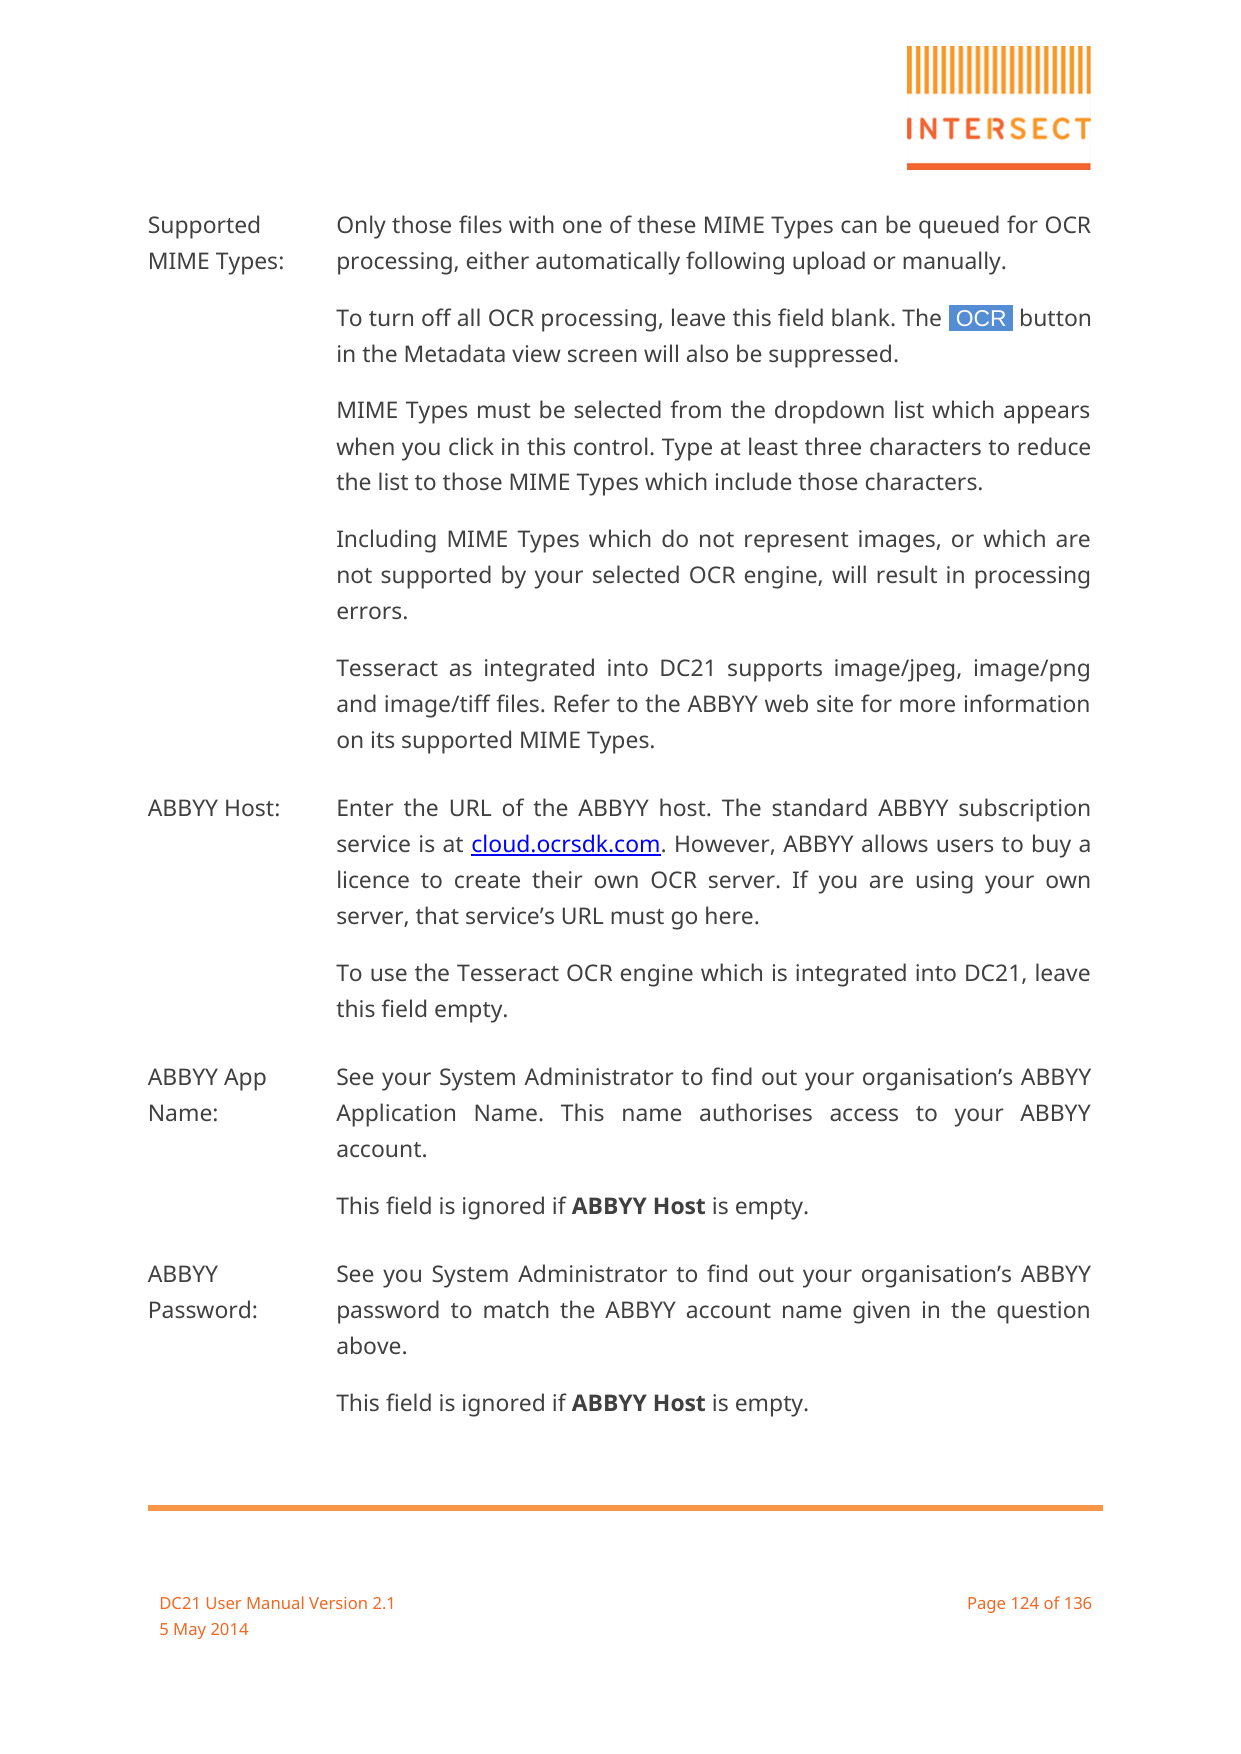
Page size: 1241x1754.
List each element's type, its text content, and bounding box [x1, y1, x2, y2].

table_cell ABBYY App Name: [136, 1049, 325, 1246]
table_cell OCR Supported MIME Types: [136, 197, 325, 779]
picture [905, 44, 1093, 172]
table_cell ABBYY Password: [136, 1246, 325, 1443]
table_cell See your System Administrator to find out your organisation’s ABBYY Application Name. This name authorises access to your ABBYY account. This field is ignored if ABBYY Host is empty. [325, 1049, 1103, 1246]
table_cell See you System Administrator to find out your organisation’s ABBYY password to match the ABBYY account name given in the question above. This field is ignored if ABBYY Host is empty. [325, 1246, 1103, 1443]
table_cell Enter the URL of the ABBYY host. The standard ABBYY subscription service is at cloud.ocrsdk.com. However, ABBYY allows users to buy a licence to create their own OCR server. If you are using your own server, that service’s URL must go here. To use the Tesseract OCR engine which is integrated into DC21, leave this field empty. [325, 780, 1103, 1048]
table_cell ABBYY Host: [136, 780, 325, 1048]
